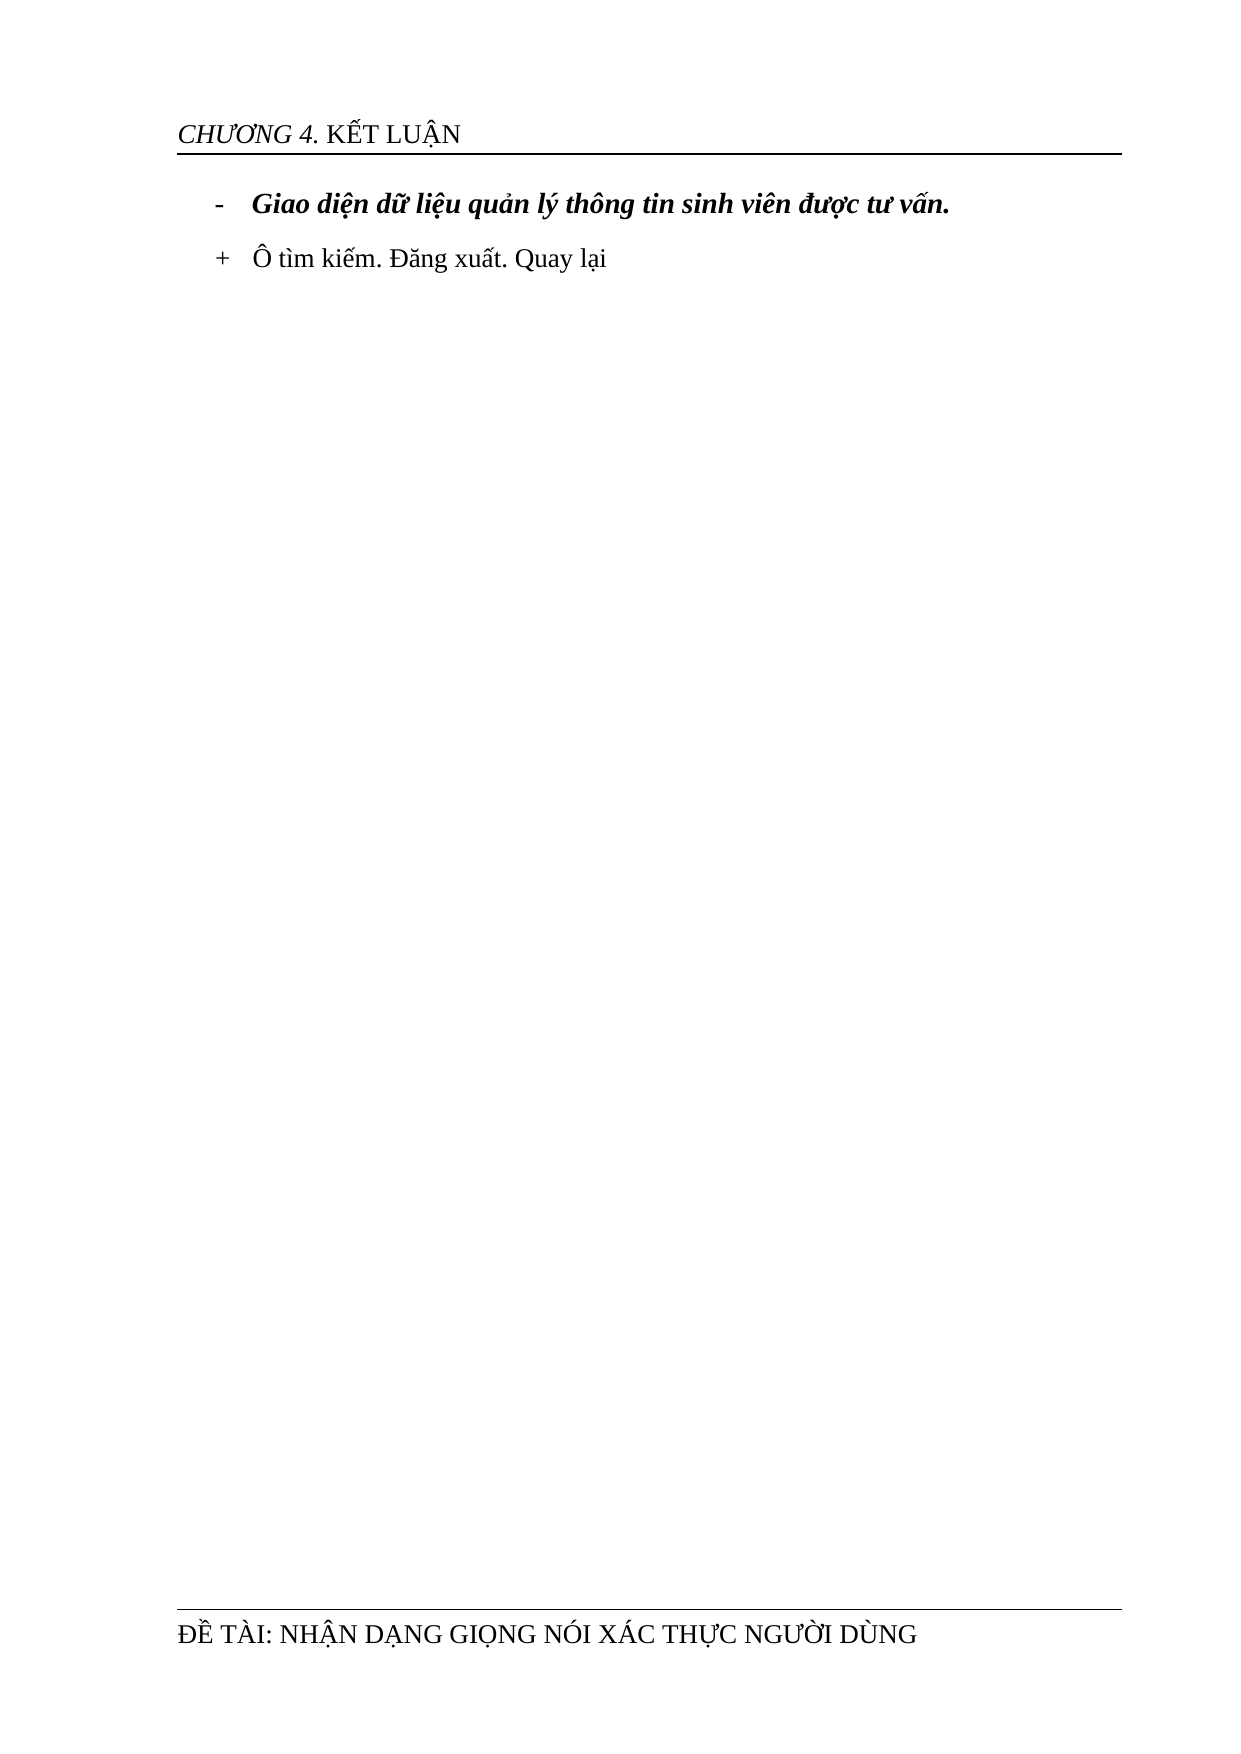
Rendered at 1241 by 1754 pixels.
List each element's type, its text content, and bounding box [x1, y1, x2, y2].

list Ô tìm kiếm. Đăng xuất. Quay lại [215, 242, 1122, 273]
subtitle Giao diện dữ liệu quản lý thông tin sinh viên được tư vấn. [214, 186, 1122, 220]
